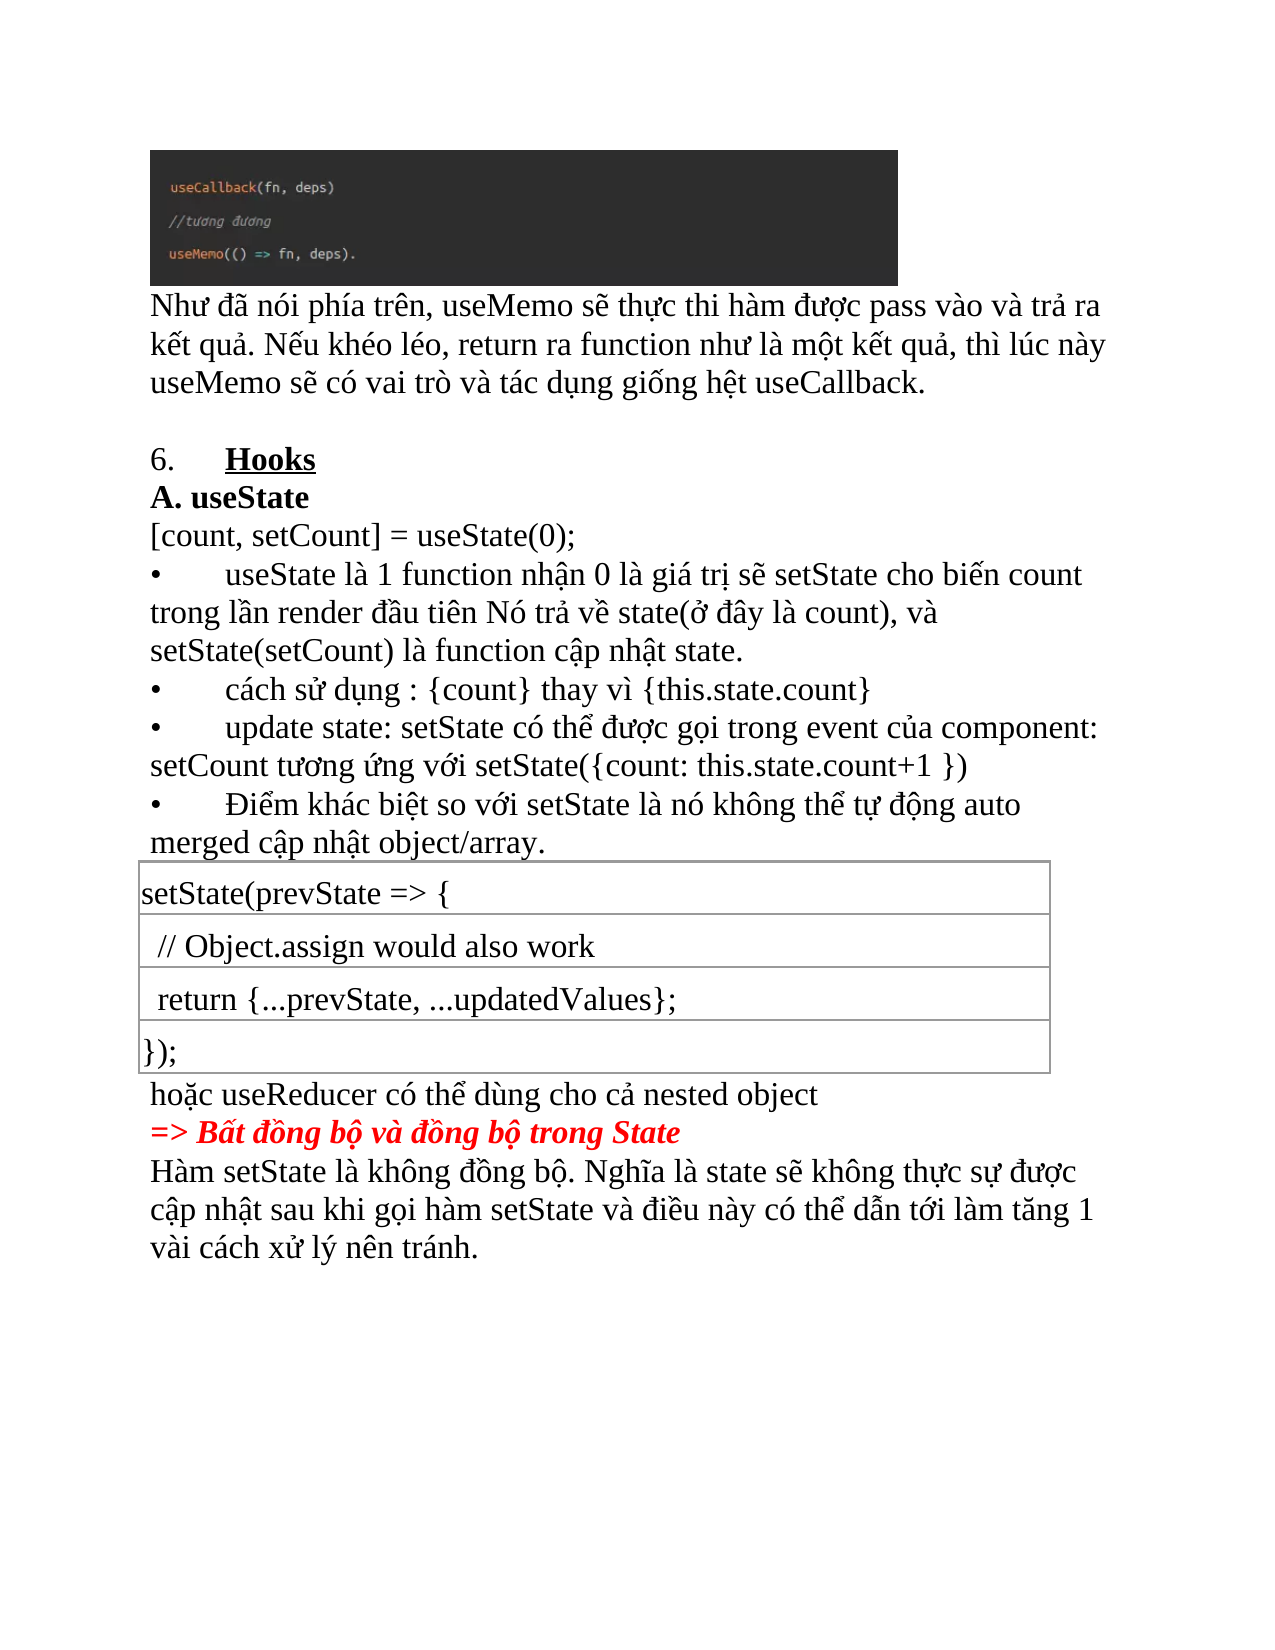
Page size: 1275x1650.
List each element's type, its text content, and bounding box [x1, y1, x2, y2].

text [count, setCount] = useState(0); [150, 515, 1125, 554]
table_cell // Object.assign would also work [140, 915, 1049, 966]
picture [150, 150, 898, 286]
text => Bất đồng bộ và đồng bộ trong State [150, 1112, 1125, 1151]
list Hooks [150, 439, 1125, 477]
list update state: setState có thể được gọi trong event của component: setCount tương ứng với setState({count: this.state.count+1 }) [150, 707, 1125, 784]
table_cell }); [140, 1021, 1049, 1072]
text Hàm setState là không đồng bộ. Nghĩa là state sẽ không thực sự được cập nhật sau khi gọi hàm setState và điều này có thể dẫn tới làm tăng 1 vài cách xử lý nên tránh. [150, 1151, 1125, 1266]
text hoặc useReducer có thể dùng cho cả nested object [150, 1074, 1125, 1112]
list Điểm khác biệt so với setState là nó không thể tự động auto merged cập nhật object/array. [150, 784, 1125, 860]
table_header setState(prevState => { [140, 863, 1049, 913]
list useState là 1 function nhận 0 là giá trị sẽ setState cho biến count trong lần render đầu tiên Nó trả về state(ở đây là count), và setState(setCount) là function cập nhật state. [150, 554, 1125, 669]
list cách sử dụng : {count} thay vì {this.state.count} [150, 669, 1125, 707]
table_cell return {...prevState, ...updatedValues}; [140, 968, 1049, 1019]
text A. useState [150, 477, 1125, 515]
text Như đã nói phía trên, useMemo sẽ thực thi hàm được pass vào và trả ra kết quả. Nếu khéo léo, return ra function như là một kết quả, thì lúc này useMemo sẽ có vai trò và tác dụng giống hệt useCallback. [150, 285, 1125, 400]
